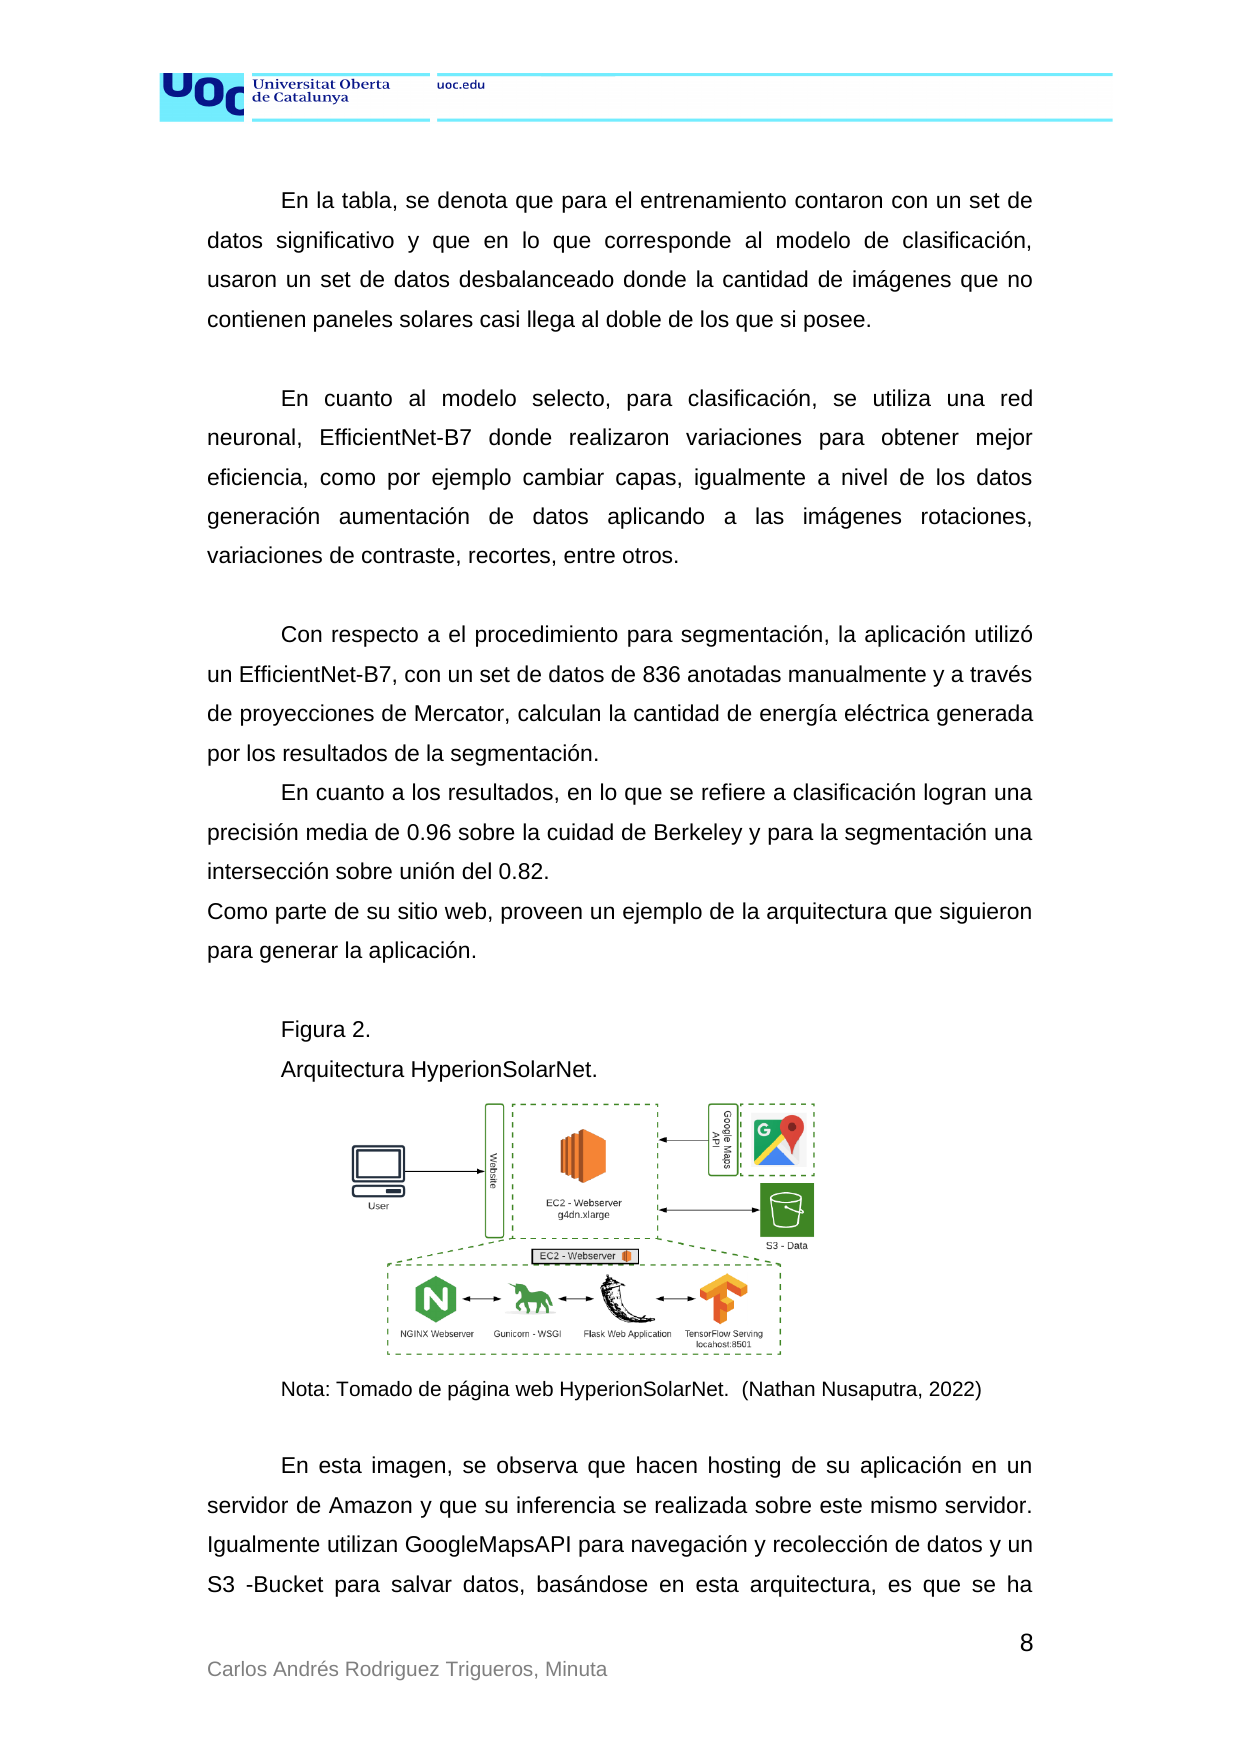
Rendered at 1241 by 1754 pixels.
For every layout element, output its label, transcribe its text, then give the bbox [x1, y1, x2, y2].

picture [280, 1095, 887, 1363]
text En la tabla, se denota que para el entrenamiento contaron con un set de datos significativo y que en lo que corresponde al modelo de clasificación, usaron un set de datos desbalanceado donde la cantidad de imágenes que no contienen paneles solares casi llega al doble de los que si posee. [207, 187, 1033, 332]
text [207, 1452, 1033, 1597]
text Como parte de su sitio web, proveen un ejemplo de la arquitectura que siguieron para generar la aplicación. [207, 898, 1033, 964]
text En cuanto al modelo selecto, para clasificación, se utiliza una red neuronal, EfficientNet-B7 donde realizaron variaciones para obtener mejor eficiencia, como por ejemplo cambiar capas, igualmente a nivel de los datos generación aumentación de datos aplicando a las imágenes rotaciones, variaciones de contraste, recortes, entre otros. [207, 384, 1033, 569]
text Arquitectura HyperionSolarNet. [281, 1056, 1033, 1082]
text Con respecto a el procedimiento para segmentación, la aplicación utilizó un EfficientNet-B7, con un set de datos de 836 anotadas manualmente y a través de proyecciones de Mercator, calculan la cantidad de energía eléctrica generada por los resultados de la segmentación. [207, 621, 1033, 766]
text Figura 2. [281, 1016, 1033, 1043]
picture [159, 73, 1113, 124]
text En cuanto a los resultados, en lo que se refiere a clasificación logran una precisión media de 0.96 sobre la cuidad de Berkeley y para la segmentación una intersección sobre unión del 0.82. [207, 779, 1033, 885]
text Nota: Tomado de página web HyperionSolarNet. (Nathan Nusaputra, 2022) [281, 1377, 1033, 1401]
